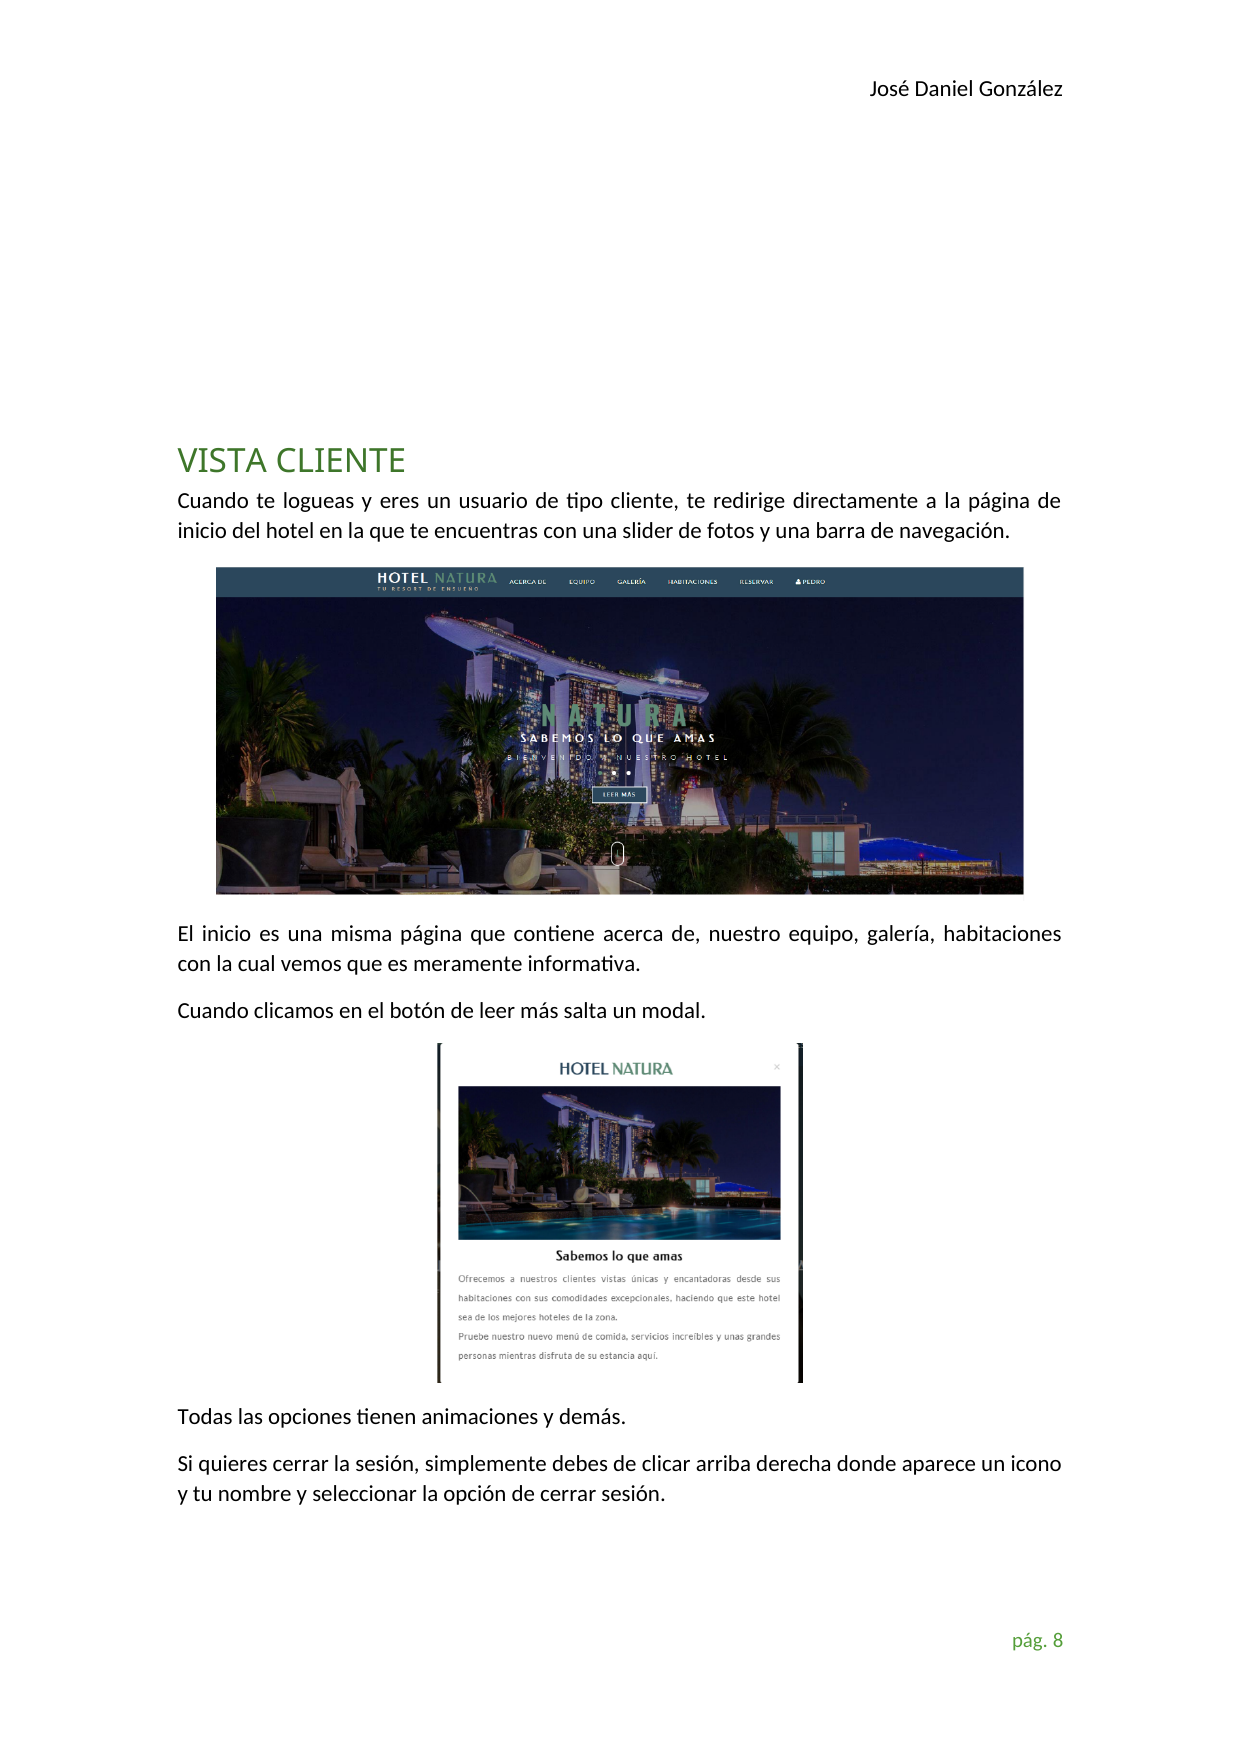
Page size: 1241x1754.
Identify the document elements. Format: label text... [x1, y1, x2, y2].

text Si quieres cerrar la sesión, simplemente debes de clicar arriba derecha donde aparece un icono y tu nombre y seleccionar la opción de cerrar sesión. [177, 1449, 1063, 1507]
picture [437, 1043, 803, 1383]
picture [216, 563, 1025, 901]
text Cuando clicamos en el botón de leer más salta un modal. [177, 996, 1063, 1024]
text El inicio es una misma página que contiene acerca de, nuestro equipo, galería, habitaciones con la cual vemos que es meramente informativa. [177, 919, 1063, 977]
text Todas las opciones tienen animaciones y demás. [177, 1402, 1063, 1430]
text Cuando te logueas y eres un usuario de tipo cliente, te redirige directamente a la página de inicio del hotel en la que te encuentras con una slider de fotos y una barra de navegación. [177, 486, 1063, 544]
subtitle VISTA CLIENTE [177, 437, 1063, 483]
